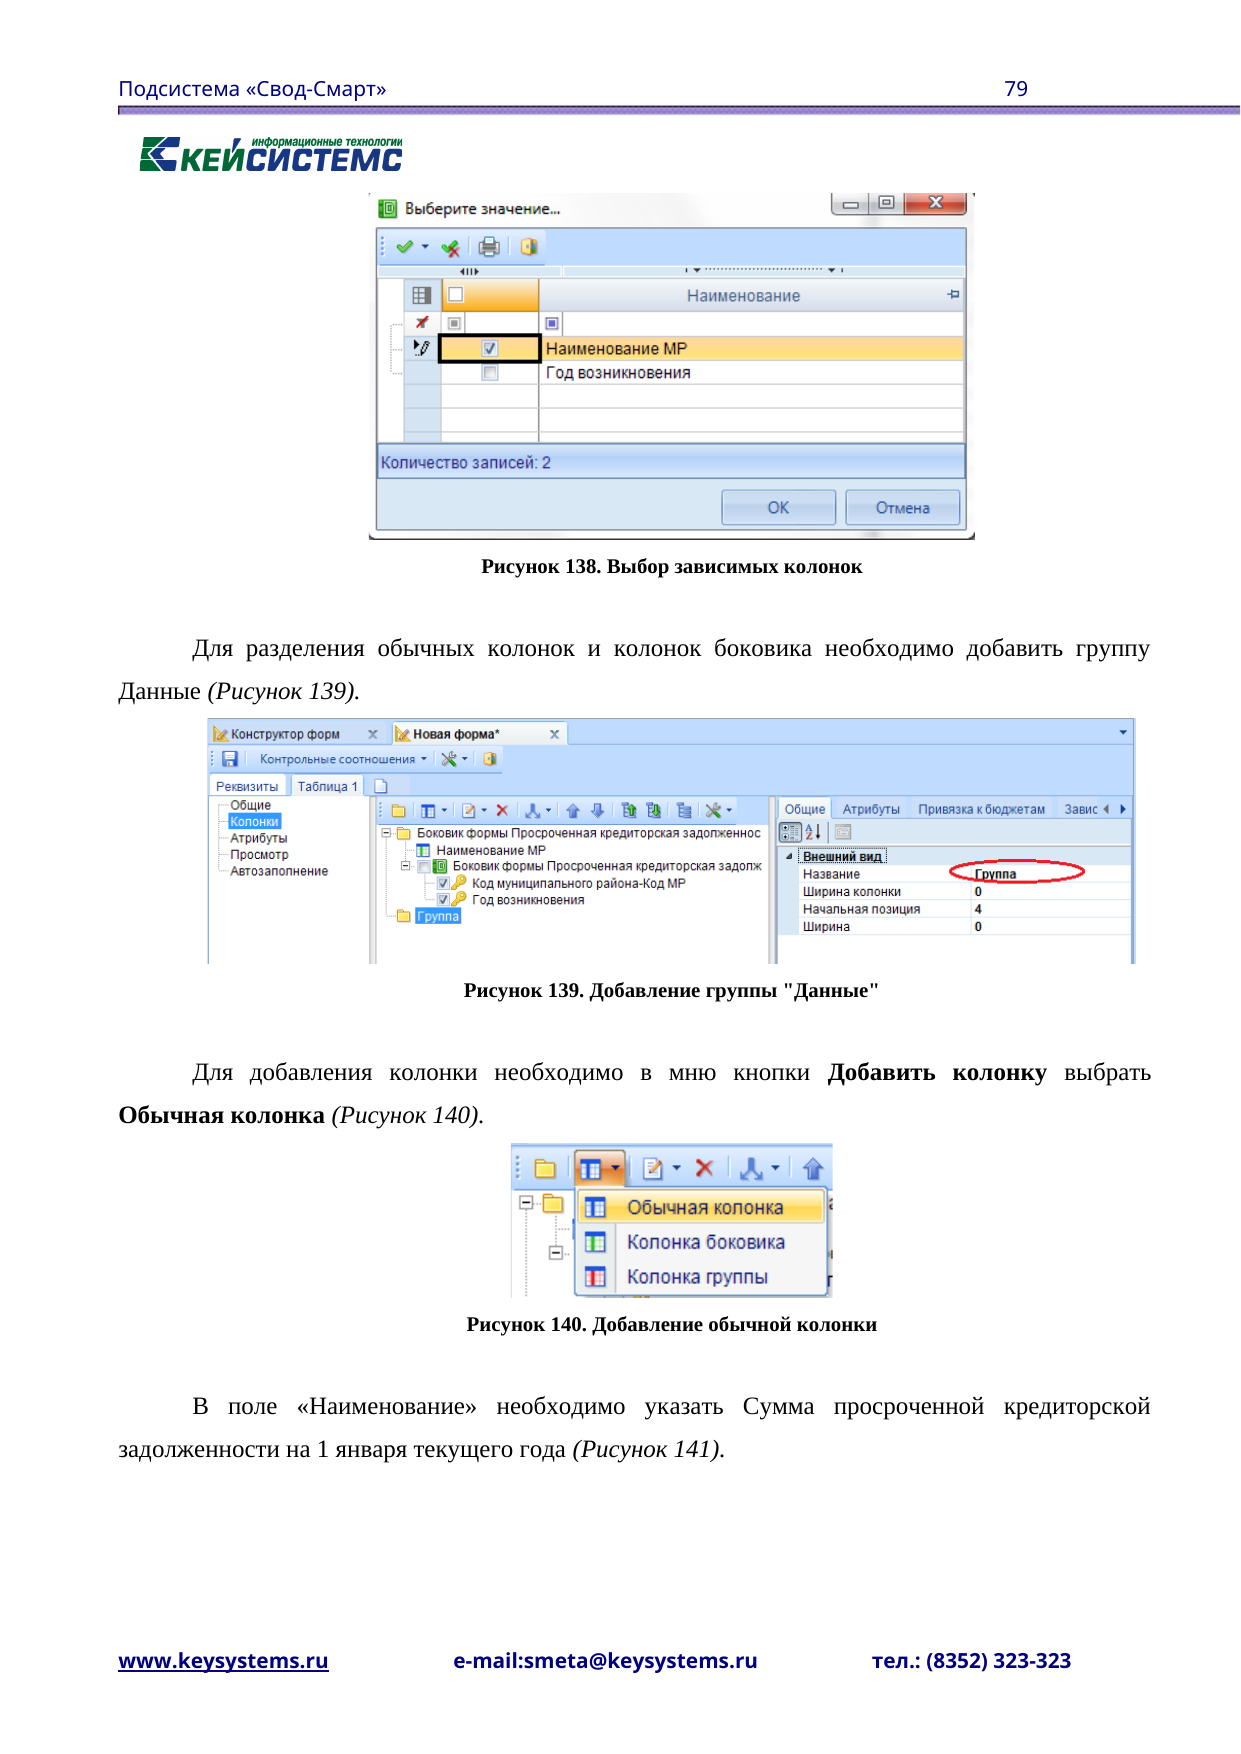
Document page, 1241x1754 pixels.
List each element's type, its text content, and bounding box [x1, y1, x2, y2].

text Рисунок 140. Добавление обычной колонки [118, 1312, 1152, 1336]
picture [207, 718, 1136, 964]
text Для добавления колонки необходимо в мню кнопки Добавить колонку выбрать Обычная колонка (Рисунок 140). [118, 1057, 1152, 1129]
picture [118, 102, 1241, 121]
text Рисунок 139. Добавление группы "Данные" [118, 978, 1152, 1002]
text Для разделения обычных колонок и колонок боковика необходимо добавить группу Данные (Рисунок 139). [118, 633, 1152, 704]
picture [510, 1143, 833, 1298]
picture [139, 137, 403, 171]
text В поле «Наименование» необходимо указать Сумма просроченной кредиторской задолженности на 1 января текущего года (Рисунок 141). [118, 1391, 1152, 1463]
text Рисунок 138. Выбор зависимых колонок [118, 553, 1152, 578]
picture [368, 193, 975, 540]
